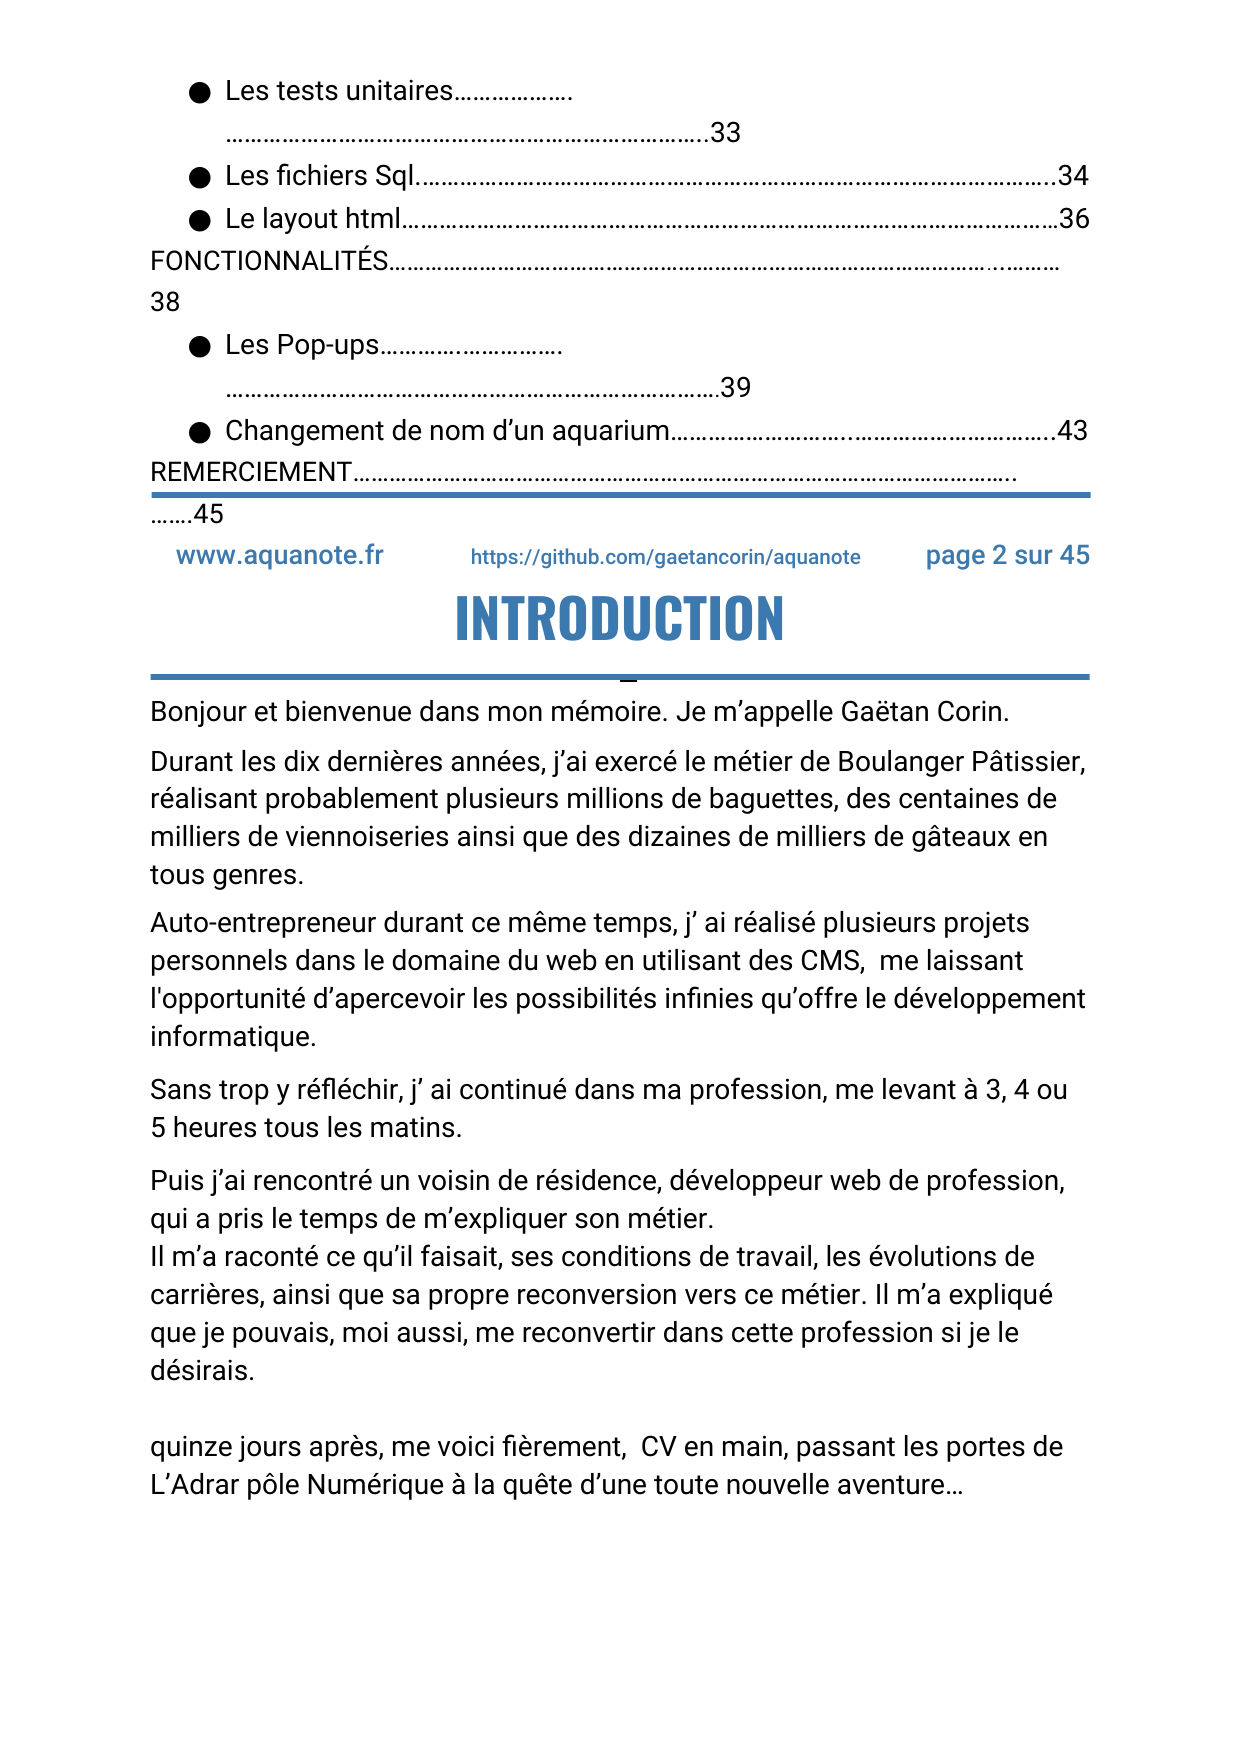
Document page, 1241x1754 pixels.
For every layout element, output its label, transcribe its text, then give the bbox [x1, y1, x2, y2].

text Il m’a raconté ce qu’il faisait, ses conditions de travail, les évolutions de carrières, ainsi que sa propre reconversion vers ce métier. Il m’a expliqué que je pouvais, moi aussi, me reconvertir dans cette profession si je le désirais. [150, 1241, 1090, 1387]
list Les Pop-ups………….…………….…………………………………………………………………….39 [187, 328, 1090, 404]
text INTRODUCTION [150, 576, 1090, 656]
text quinze jours après, me voici fièrement, CV en main, passant les portes de L’Adrar pôle Numérique à la quête d’une toute nouvelle aventure… [150, 1430, 1090, 1501]
list Changement de nom d’un aquarium………………………..…………………………..43 [187, 414, 1090, 447]
list Les fichiers Sql.………………………………………………………………………………………..34 [187, 159, 1090, 193]
text Puis j’ai rencontré un voisin de résidence, développeur web de profession, qui a pris le temps de m’expliquer son métier. [150, 1165, 1090, 1236]
text FONCTIONNALITÉS………………………………………………………………………………………...………38 [150, 245, 1090, 318]
text REMERCIEMENT………………………………………………………………………………………………..…….45 [150, 457, 1090, 530]
text Bonjour et bienvenue dans mon mémoire. Je m’appelle Gaëtan Corin. [150, 695, 1090, 728]
text Durant les dix dernières années, j’ai exercé le métier de Boulanger Pâtissier, réalisant probablement plusieurs millions de baguettes, des centaines de milliers de viennoiseries ainsi que des dizaines de milliers de gâteaux en tous genres. [150, 745, 1090, 892]
text Sans trop y réfléchir, j’ ai continué dans ma profession, me levant à 3, 4 ou 5 heures tous les matins. [150, 1073, 1090, 1144]
text www.aquanote.fr https://github.com/gaetancorin/aquanote page 2 sur 45 [150, 539, 1090, 571]
picture [150, 674, 1090, 680]
list Le layout html……………………………………………………………………………………………36 [187, 202, 1090, 236]
text Auto-entrepreneur durant ce même temps, j’ ai réalisé plusieurs projets personnels dans le domaine du web en utilisant des CMS, me laissant l'opportunité d’apercevoir les possibilités infinies qu’offre le développement informatique. [150, 906, 1090, 1053]
list Les tests unitaires……………….…………………………………………………………………..33 [187, 74, 1090, 150]
